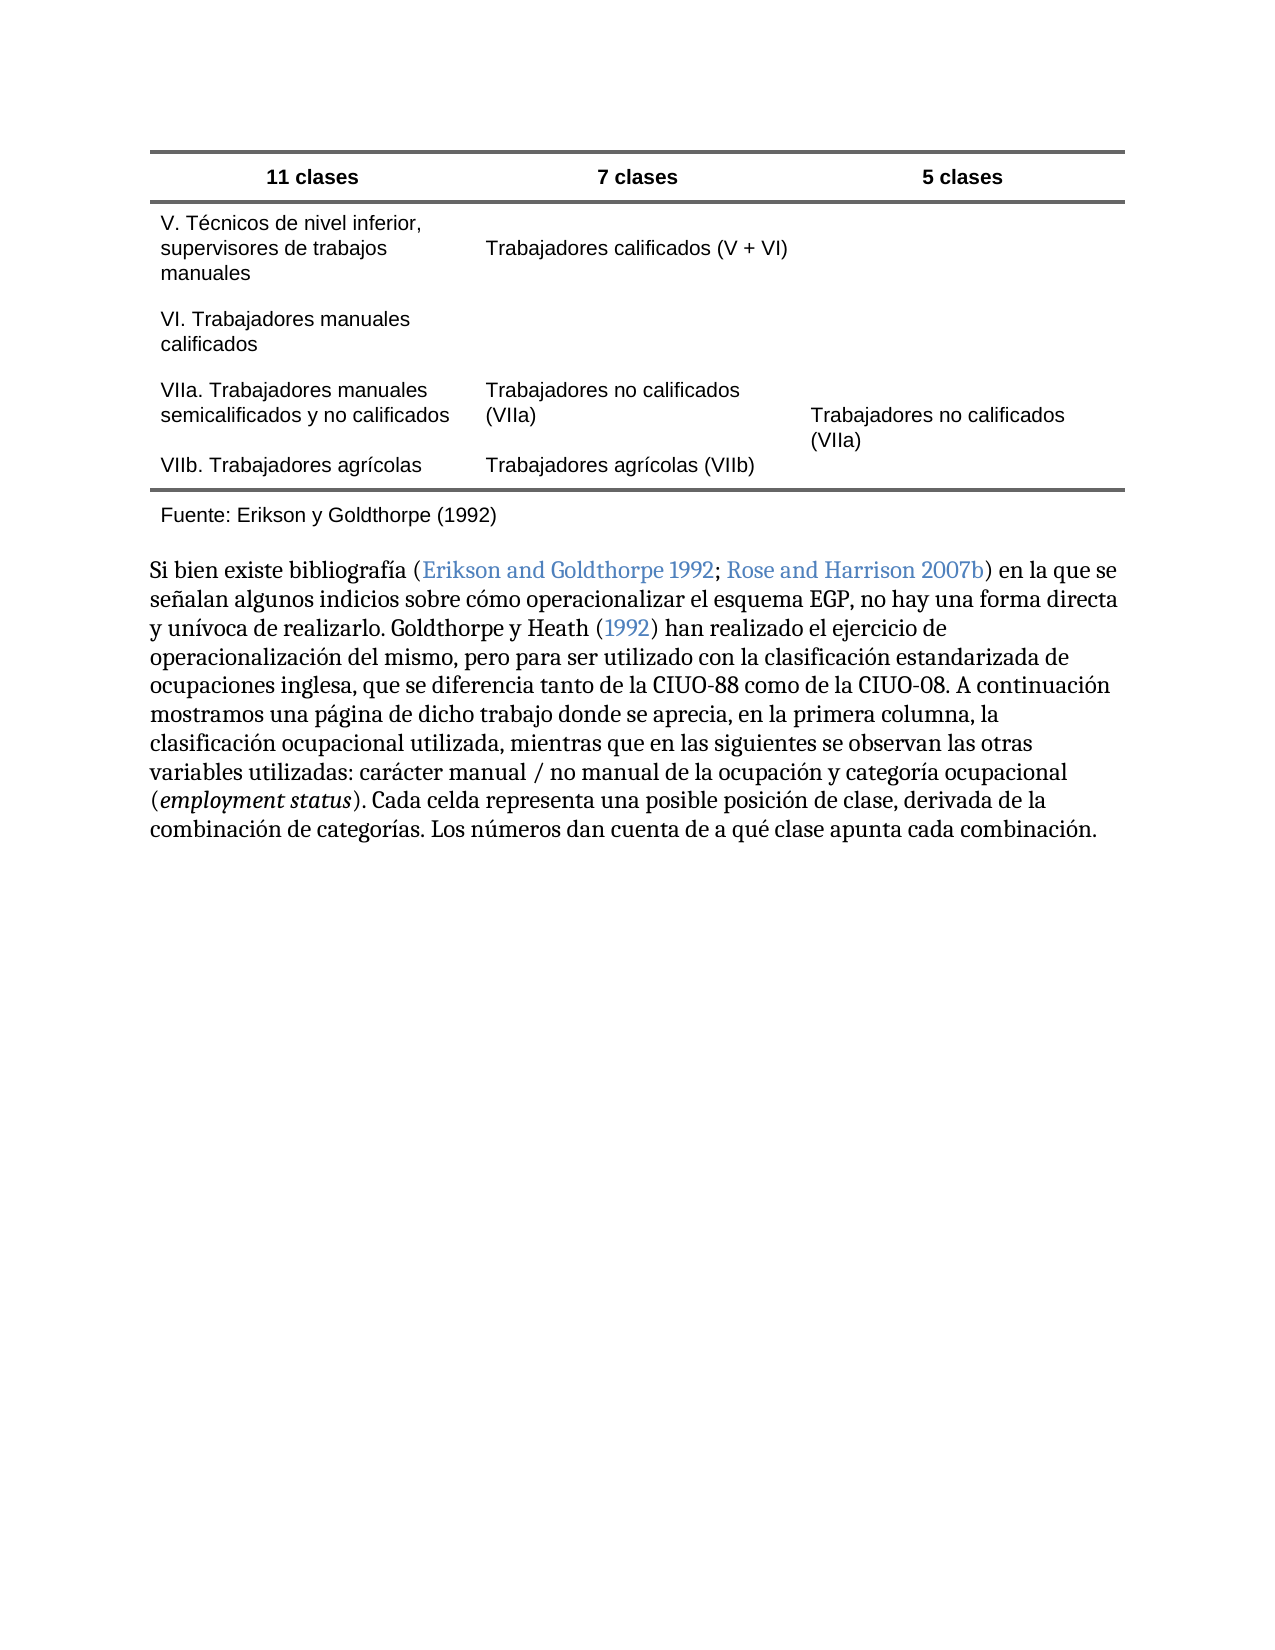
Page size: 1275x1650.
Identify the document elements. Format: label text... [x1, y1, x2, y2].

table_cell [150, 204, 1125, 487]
text Si bien existe bibliografía (Erikson and Goldthorpe 1992; Rose and Harrison 2007b) en la que se señalan algunos indicios sobre cómo operacionalizar el esquema EGP, no hay una forma directa y unívoca de realizarlo. Goldthorpe y Heath (1992) han realizado el ejercicio de operacionalización del mismo, pero para ser utilizado con la clasificación estandarizada de ocupaciones inglesa, que se diferencia tanto de la CIUO-88 como de la CIUO-08. A continuación mostramos una página de dicho trabajo donde se aprecia, en la primera columna, la clasificación ocupacional utilizada, mientras que en las siguientes se observan las otras variables utilizadas: carácter manual / no manual de la ocupación y categoría ocupacional (employment status). Cada celda representa una posible posición de clase, derivada de la combinación de categorías. Los números dan cuenta de a qué clase apunta cada combinación. [150, 556, 1125, 844]
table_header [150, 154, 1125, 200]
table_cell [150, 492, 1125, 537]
